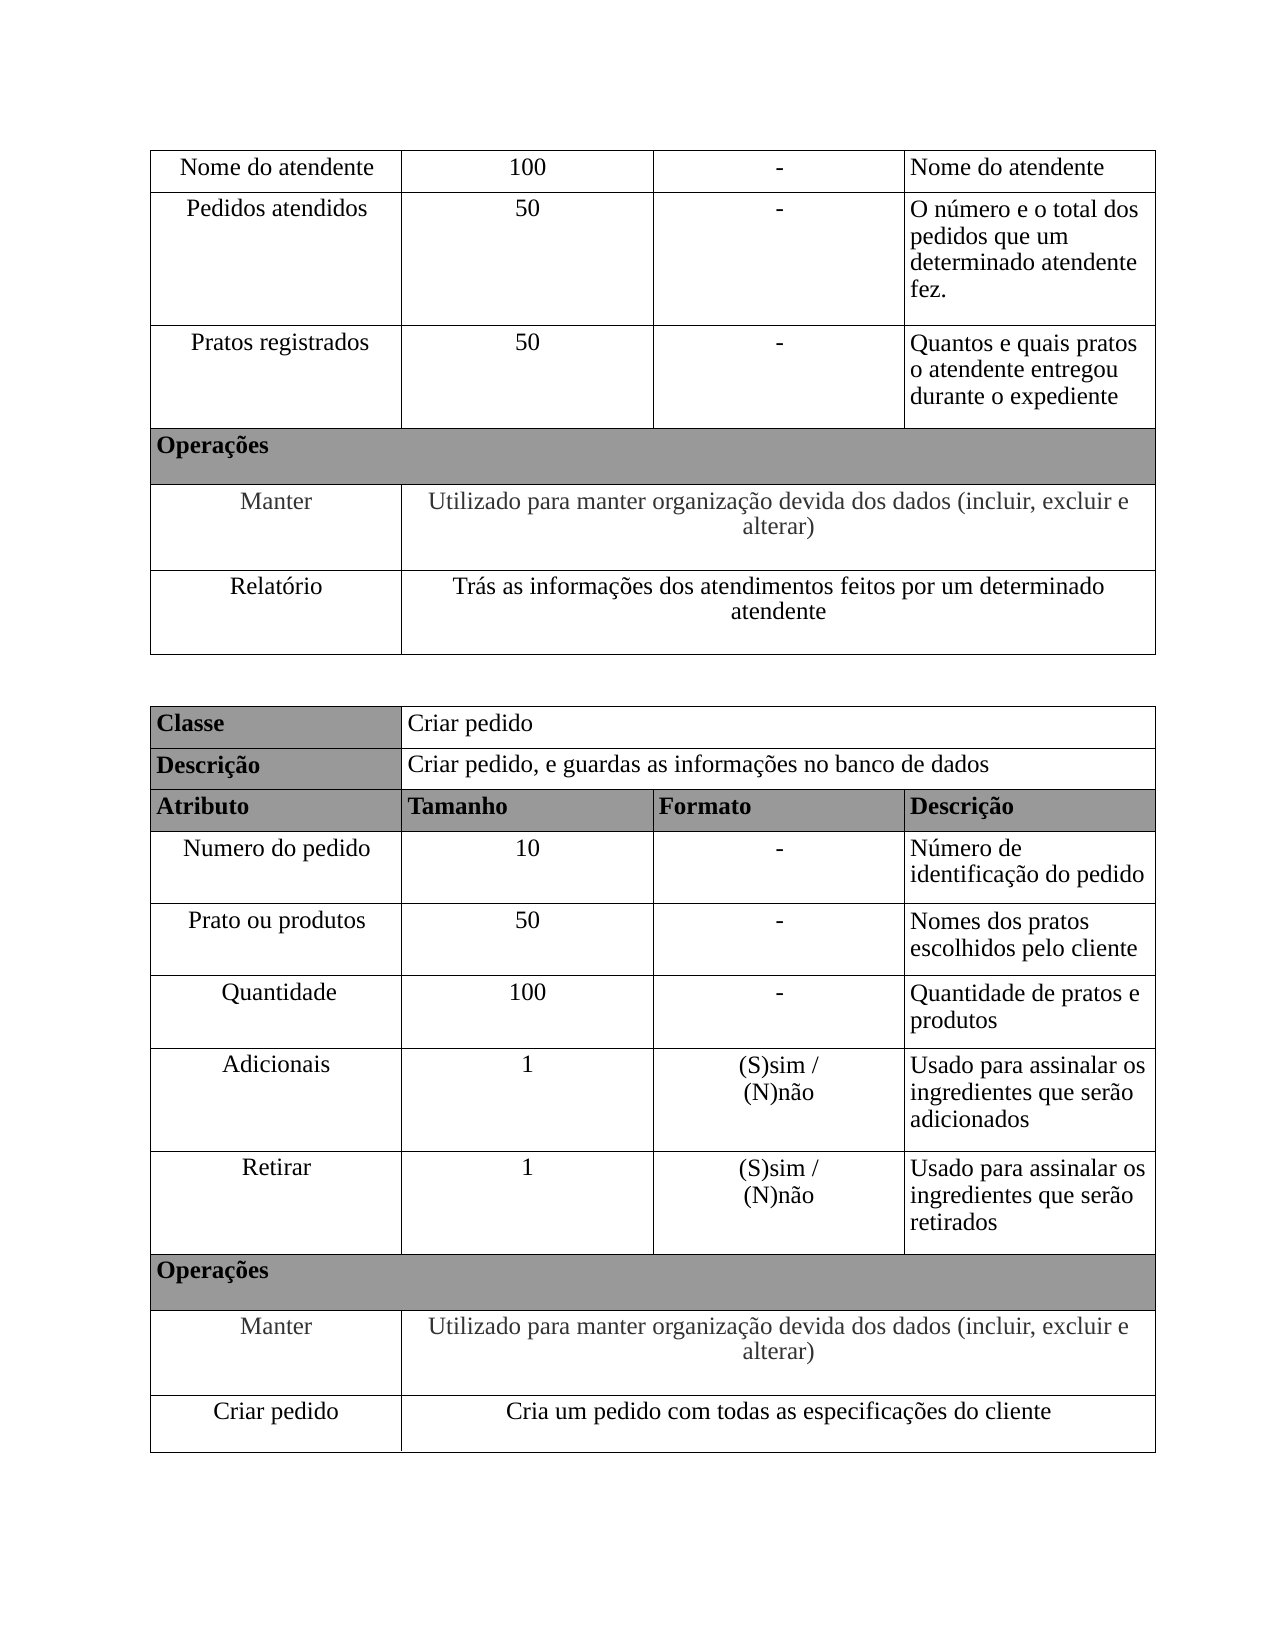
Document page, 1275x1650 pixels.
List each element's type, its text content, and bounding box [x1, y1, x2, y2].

table_cell Usado para assinalar os ingredientes que serão adicionados [905, 1049, 1155, 1151]
table_cell Formato [654, 790, 904, 831]
table_header Criar pedido [402, 707, 1155, 748]
table_cell Manter [151, 1311, 401, 1395]
table_cell 10 [402, 832, 653, 903]
table_cell 1 [402, 1152, 653, 1253]
table_cell Atributo [151, 790, 401, 831]
table_cell Número de identificação do pedido [905, 832, 1155, 903]
table_cell Operações [151, 429, 1155, 484]
table_cell 50 [402, 904, 653, 975]
table_cell Nome do atendente [905, 151, 1155, 191]
table_cell 50 [402, 193, 653, 325]
table_cell - [654, 326, 904, 428]
table_cell (S)sim / (N)não [654, 1049, 904, 1151]
table_cell Nomes dos pratos escolhidos pelo cliente [905, 904, 1155, 975]
table_cell Criar pedido [151, 1396, 401, 1451]
table_cell Cria um pedido com todas as especificações do cliente [402, 1396, 1155, 1451]
table_cell - [654, 904, 904, 975]
table_cell Operações [151, 1255, 1155, 1310]
table_cell Utilizado para manter organização devida dos dados (incluir, excluir e alterar) [402, 485, 1155, 569]
table_cell Manter [151, 485, 401, 569]
table_cell Retirar [151, 1152, 401, 1253]
table_cell Descrição [905, 790, 1155, 831]
table_cell Criar pedido, e guardas as informações no banco de dados [402, 749, 1155, 789]
table_cell Numero do pedido [151, 832, 401, 903]
table_cell Quantos e quais pratos o atendente entregou durante o expediente [905, 326, 1155, 428]
table_cell Descrição [151, 749, 401, 789]
table_cell Pratos registrados [151, 326, 401, 428]
table_cell 1 [402, 1049, 653, 1151]
table_cell Quantidade de pratos e produtos [905, 976, 1155, 1048]
table_cell - [654, 151, 904, 191]
table_cell - [654, 193, 904, 325]
table_cell (S)sim / (N)não [654, 1152, 904, 1253]
table_cell - [654, 832, 904, 903]
table_cell Tamanho [402, 790, 653, 831]
table_cell Nome do atendente [151, 151, 401, 191]
table_cell Relatório [151, 571, 401, 654]
table_cell 100 [402, 976, 653, 1048]
table_cell Prato ou produtos [151, 904, 401, 975]
table_cell 100 [402, 151, 653, 191]
table_cell Adicionais [151, 1049, 401, 1151]
table_cell Pedidos atendidos [151, 193, 401, 325]
table_cell Utilizado para manter organização devida dos dados (incluir, excluir e alterar) [402, 1311, 1155, 1395]
table_header Classe [151, 707, 401, 748]
table_cell O número e o total dos pedidos que um determinado atendente fez. [905, 193, 1155, 325]
table_cell - [654, 976, 904, 1048]
table_cell Trás as informações dos atendimentos feitos por um determinado atendente [402, 571, 1155, 654]
table_cell 50 [402, 326, 653, 428]
table_cell Usado para assinalar os ingredientes que serão retirados [905, 1152, 1155, 1253]
table_cell Quantidade [151, 976, 401, 1048]
